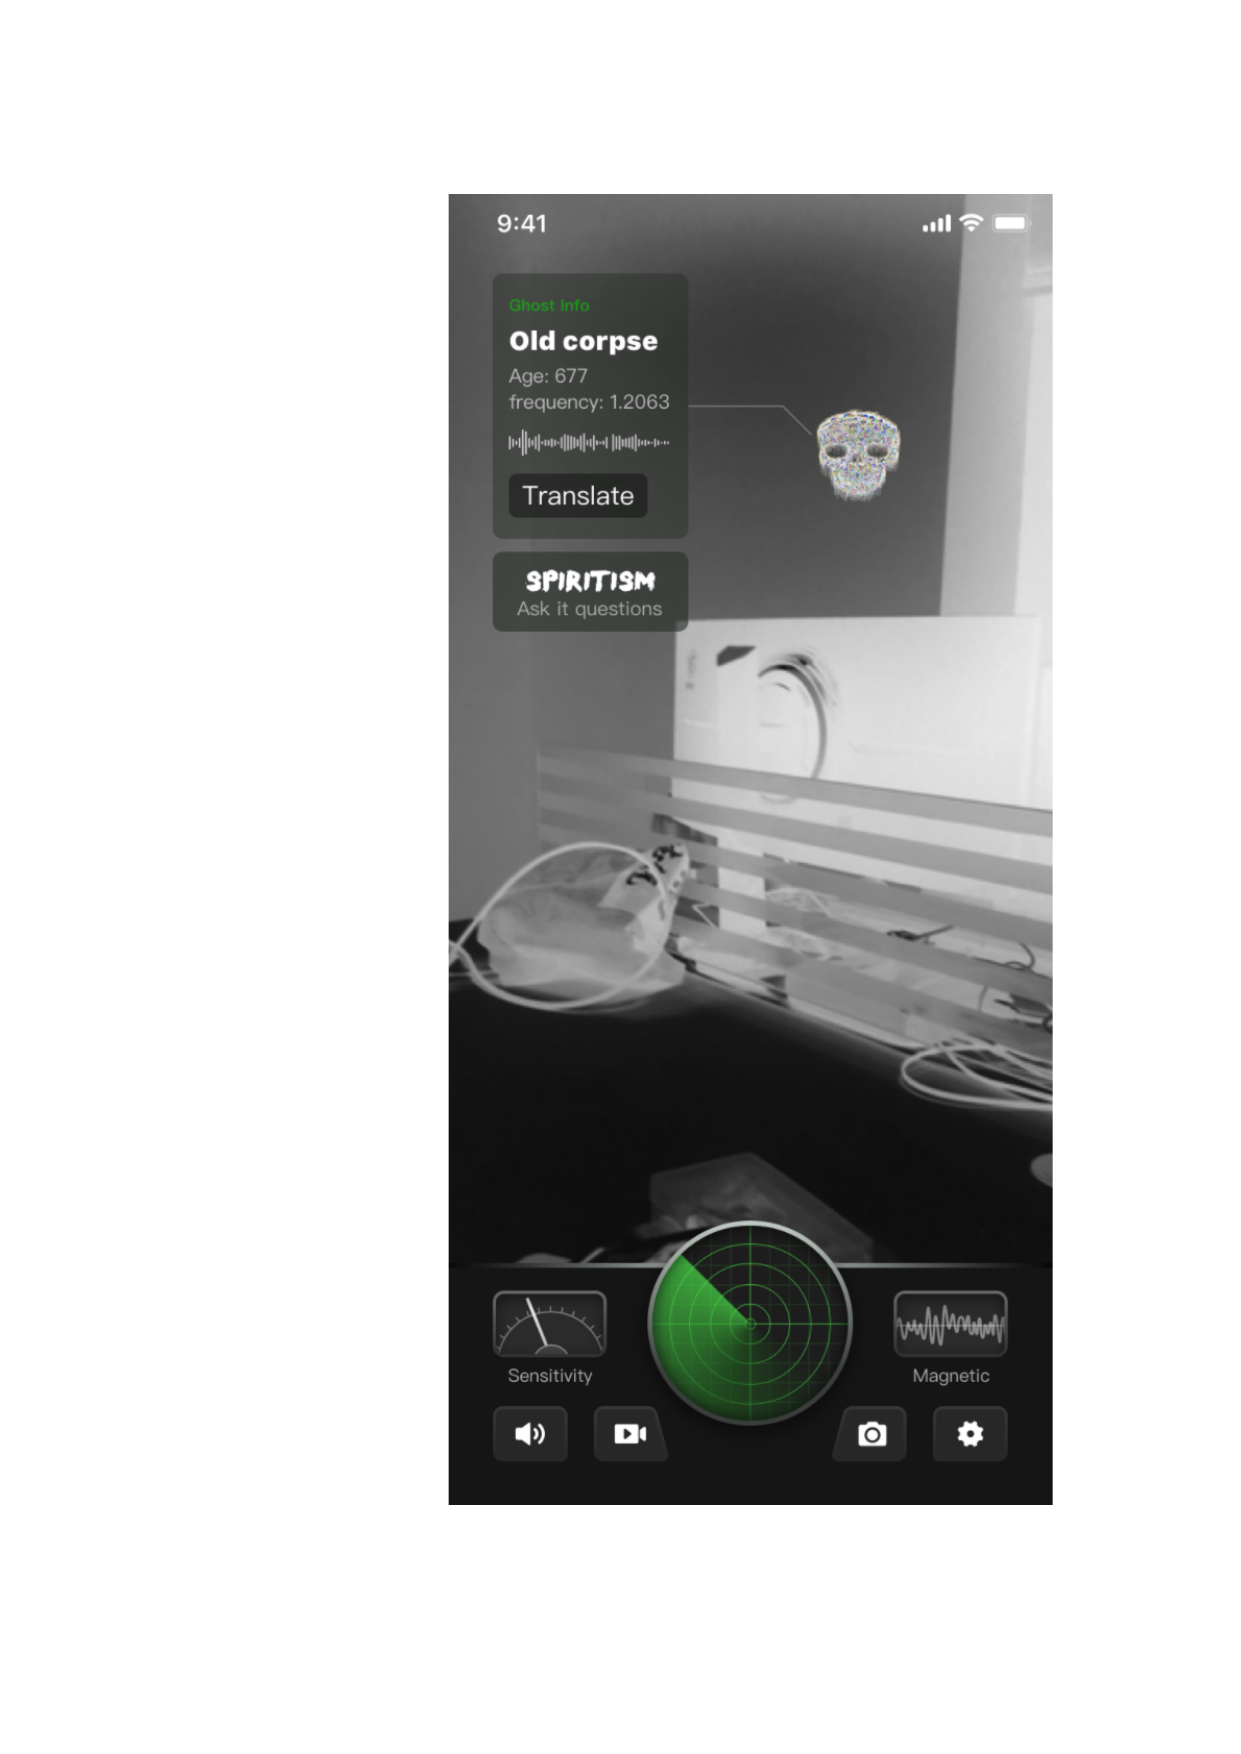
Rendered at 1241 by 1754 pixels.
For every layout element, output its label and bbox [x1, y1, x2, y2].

picture [448, 194, 1053, 1505]
